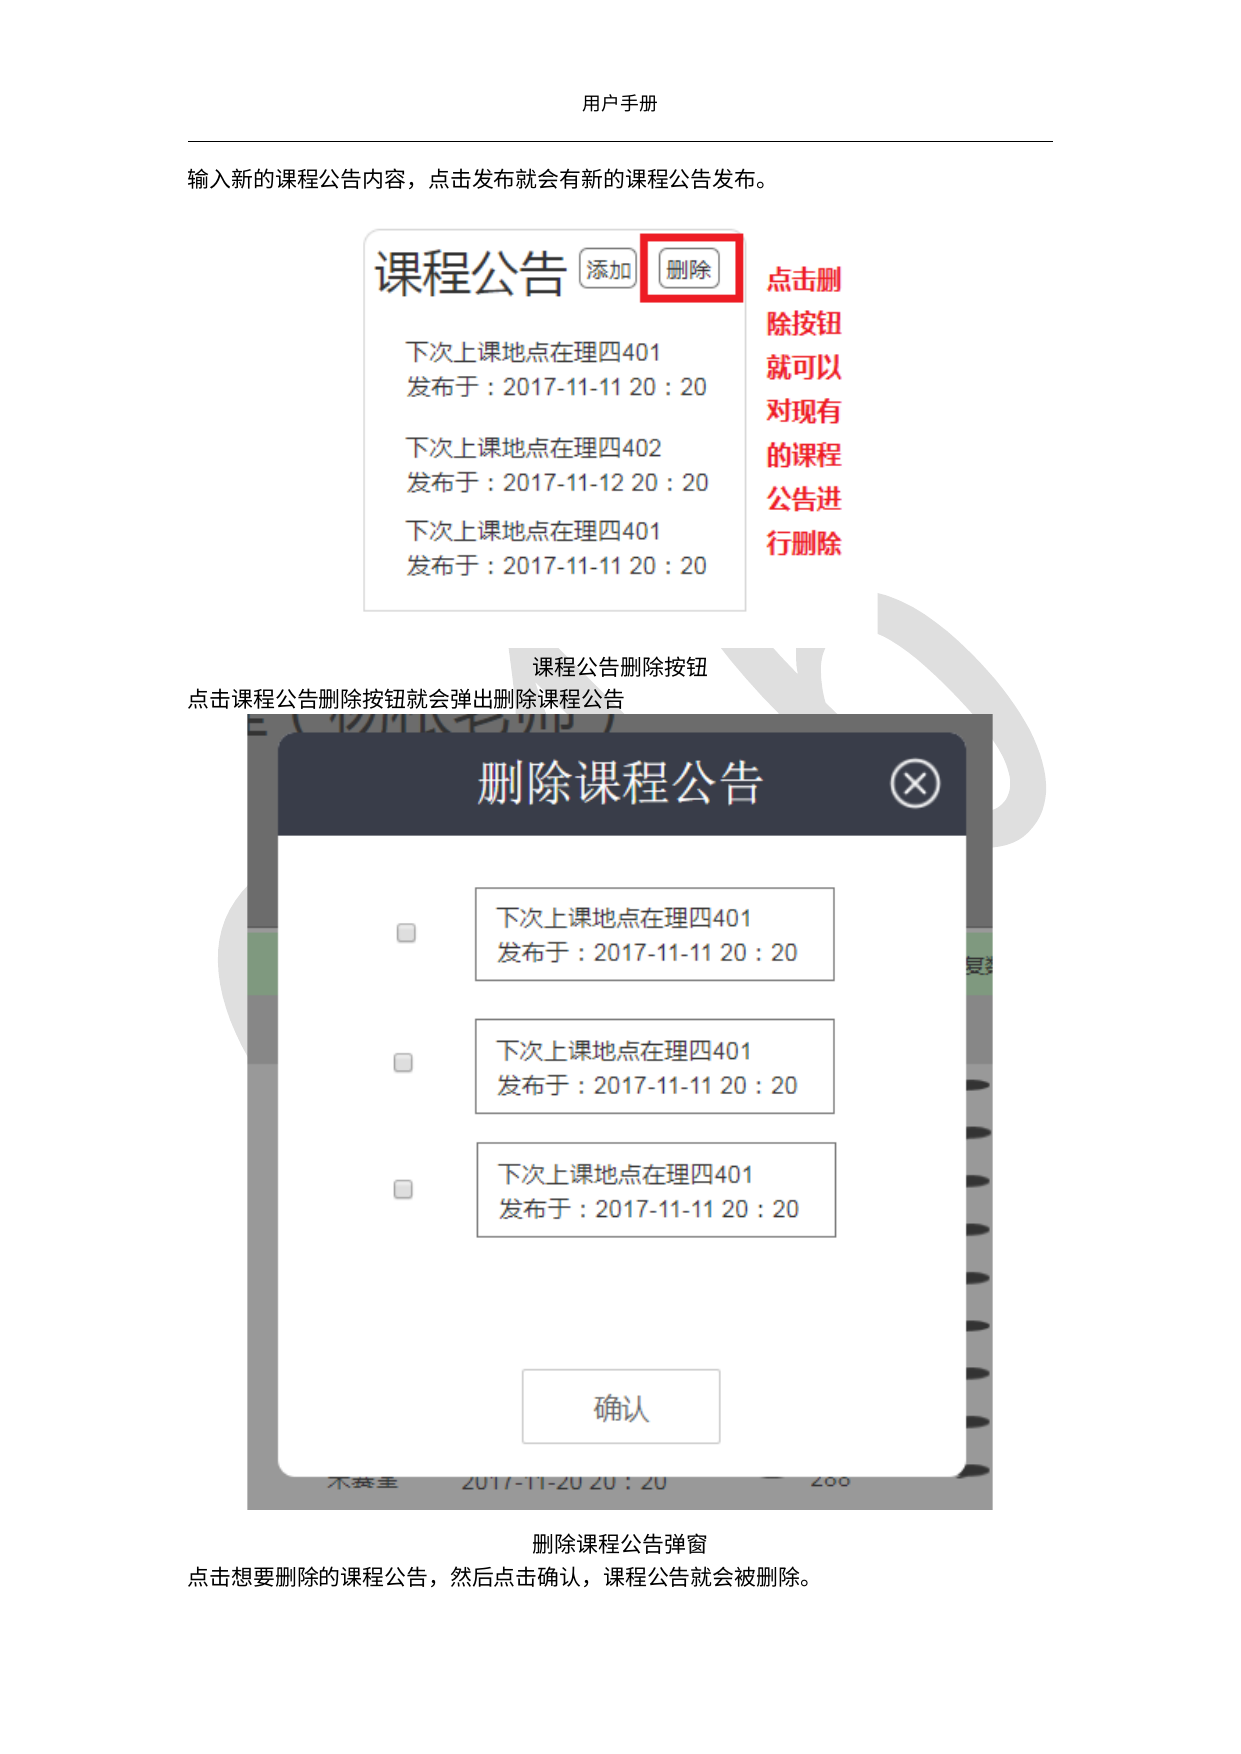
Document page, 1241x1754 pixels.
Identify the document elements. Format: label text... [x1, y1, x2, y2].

text 点击想要删除的课程公告，然后点击确认，课程公告就会被删除。 [187, 1559, 1053, 1592]
text 课程公告删除按钮 [187, 649, 1053, 682]
text 输入新的课程公告内容，点击发布就会有新的课程公告发布。 [187, 162, 1053, 194]
text 点击课程公告删除按钮就会弹出删除课程公告 [187, 682, 1053, 714]
picture [247, 714, 993, 1510]
text 删除课程公告弹窗 [187, 1527, 1053, 1559]
picture [362, 227, 878, 648]
